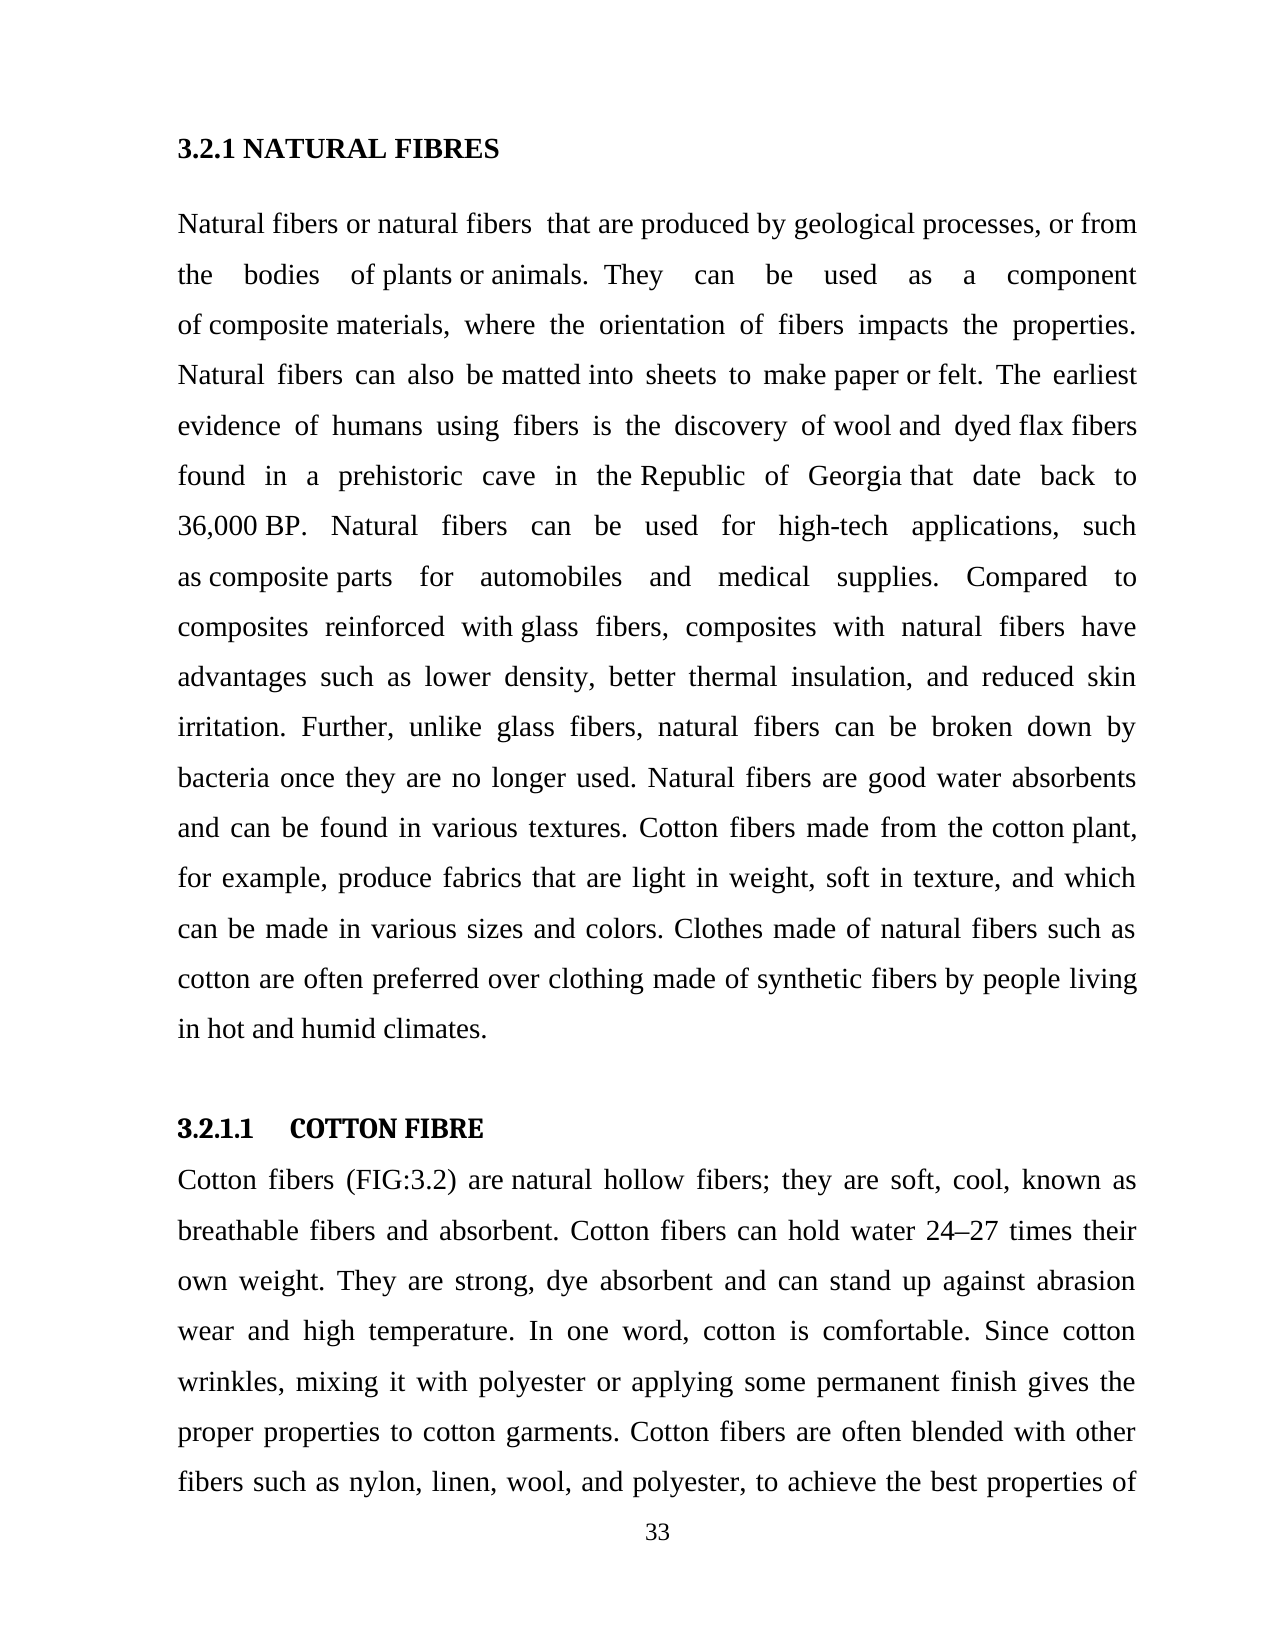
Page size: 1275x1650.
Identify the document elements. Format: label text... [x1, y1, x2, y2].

text Natural fibers or natural fibers that are produced by geological processes, or from the bodies of plants or animals. They can be used as a component of composite materials, where the orientation of fibers impacts the properties. Natural fibers can also be matted into sheets to make paper or felt. The earliest evidence of humans using fibers is the discovery of wool and dyed flax fibers found in a prehistoric cave in the Republic of Georgia that date back to 36,000 BP. Natural fibers can be used for high-tech applications, such as composite parts for automobiles and medical supplies. Compared to composites reinforced with glass fibers, composites with natural fibers have advantages such as lower density, better thermal insulation, and reduced skin irritation. Further, unlike glass fibers, natural fibers can be broken down by bacteria once they are no longer used. Natural fibers are good water absorbents and can be found in various textures. Cotton fibers made from the cotton plant, for example, produce fabrics that are light in weight, soft in texture, and which can be made in various sizes and colors. Clothes made of natural fibers such as cotton are often preferred over clothing made of synthetic fibers by people living in hot and humid climates. [177, 206, 1137, 1045]
text 3.2.1 NATURAL FIBRES [177, 131, 1137, 165]
list COTTON FIBRE [177, 1112, 1137, 1146]
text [177, 1162, 1137, 1498]
